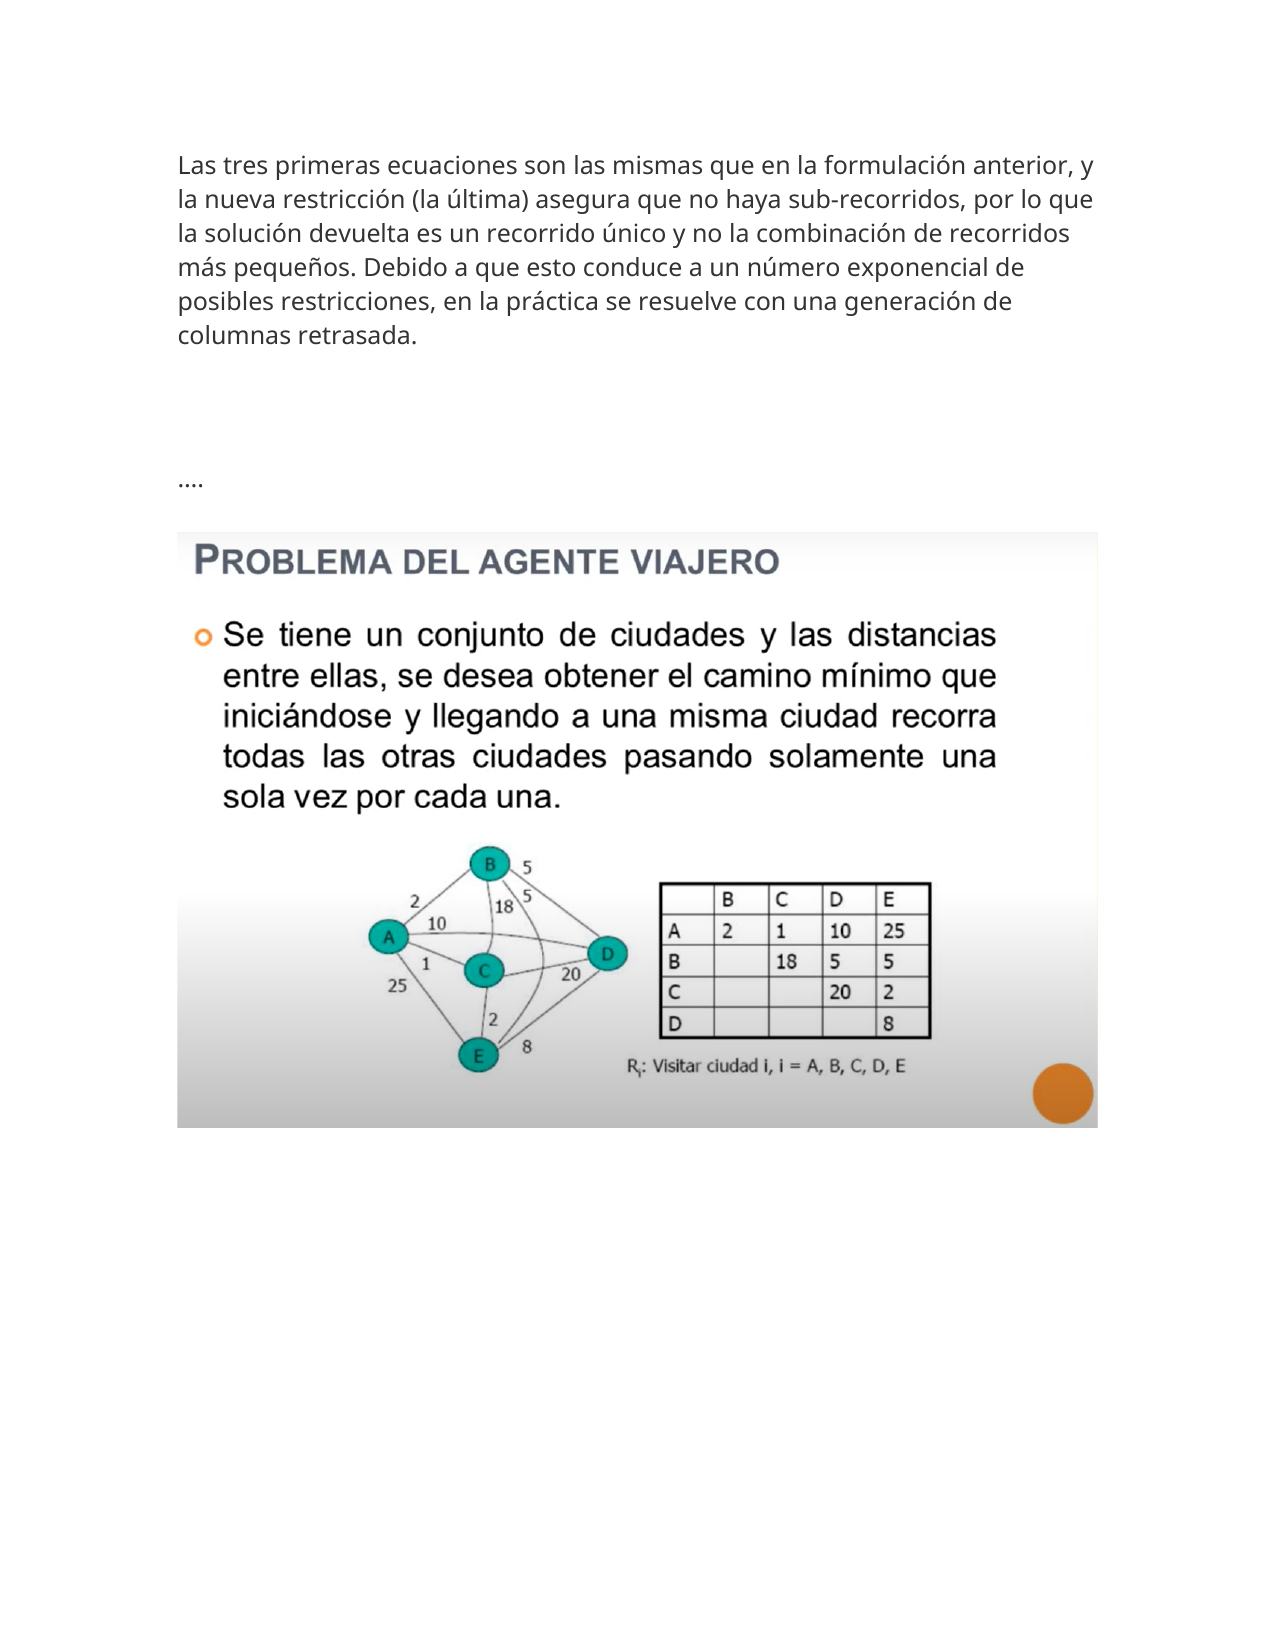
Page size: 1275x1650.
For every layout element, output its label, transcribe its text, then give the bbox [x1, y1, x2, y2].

text Las tres primeras ecuaciones son las mismas que en la formulación anterior, y la nueva restricción (la última) asegura que no haya sub-recorridos, por lo que la solución devuelta es un recorrido único y no la combinación de recorridos más pequeños. Debido a que esto conduce a un número exponencial de posibles restricciones, en la práctica se resuelve con una generación de columnas retrasada. [177, 148, 1098, 352]
picture [177, 532, 1098, 1128]
text …. [177, 461, 1098, 495]
